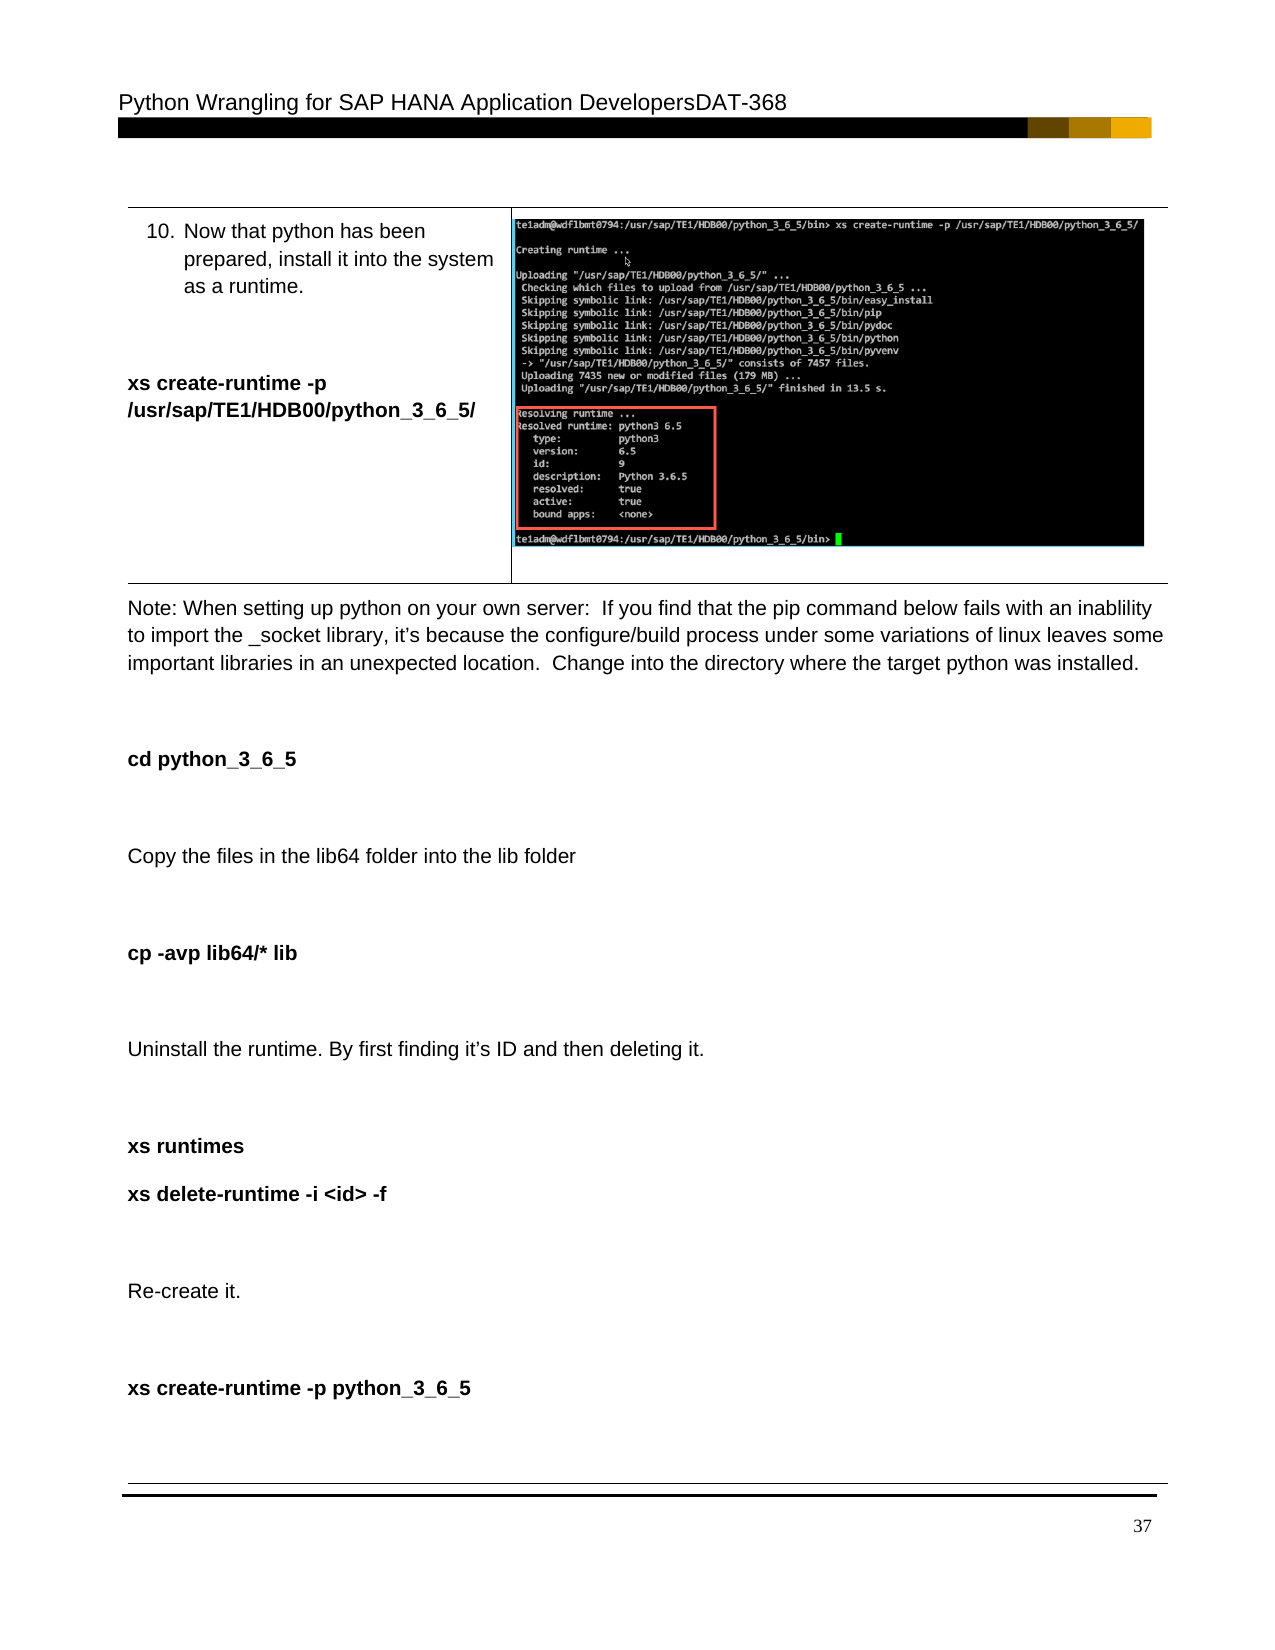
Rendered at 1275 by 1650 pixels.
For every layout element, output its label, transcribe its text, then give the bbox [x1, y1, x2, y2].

table_cell Now that python has been prepared, install it into the system as a runtime. xs create-runtime -p /usr/sap/TE1/HDB00/python_3_6_5/ [128, 208, 511, 583]
table_cell Note: When setting up python on your own server: If you find that the pip command below fails with an inablility to import the _socket library, it’s because the configure/build process under some variations of linux leaves some important libraries in an unexpected location. Change into the directory where the target python was installed. cd python_3_6_5 Copy the files in the lib64 folder into the lib folder cp -avp lib64/* lib Uninstall the runtime. By first finding it’s ID and then deleting it. xs runtimes xs delete-runtime -i <id> -f Re-create it. xs create-runtime -p python_3_6_5 [128, 584, 1168, 1483]
picture [511, 219, 1145, 547]
table_cell [512, 208, 1168, 583]
